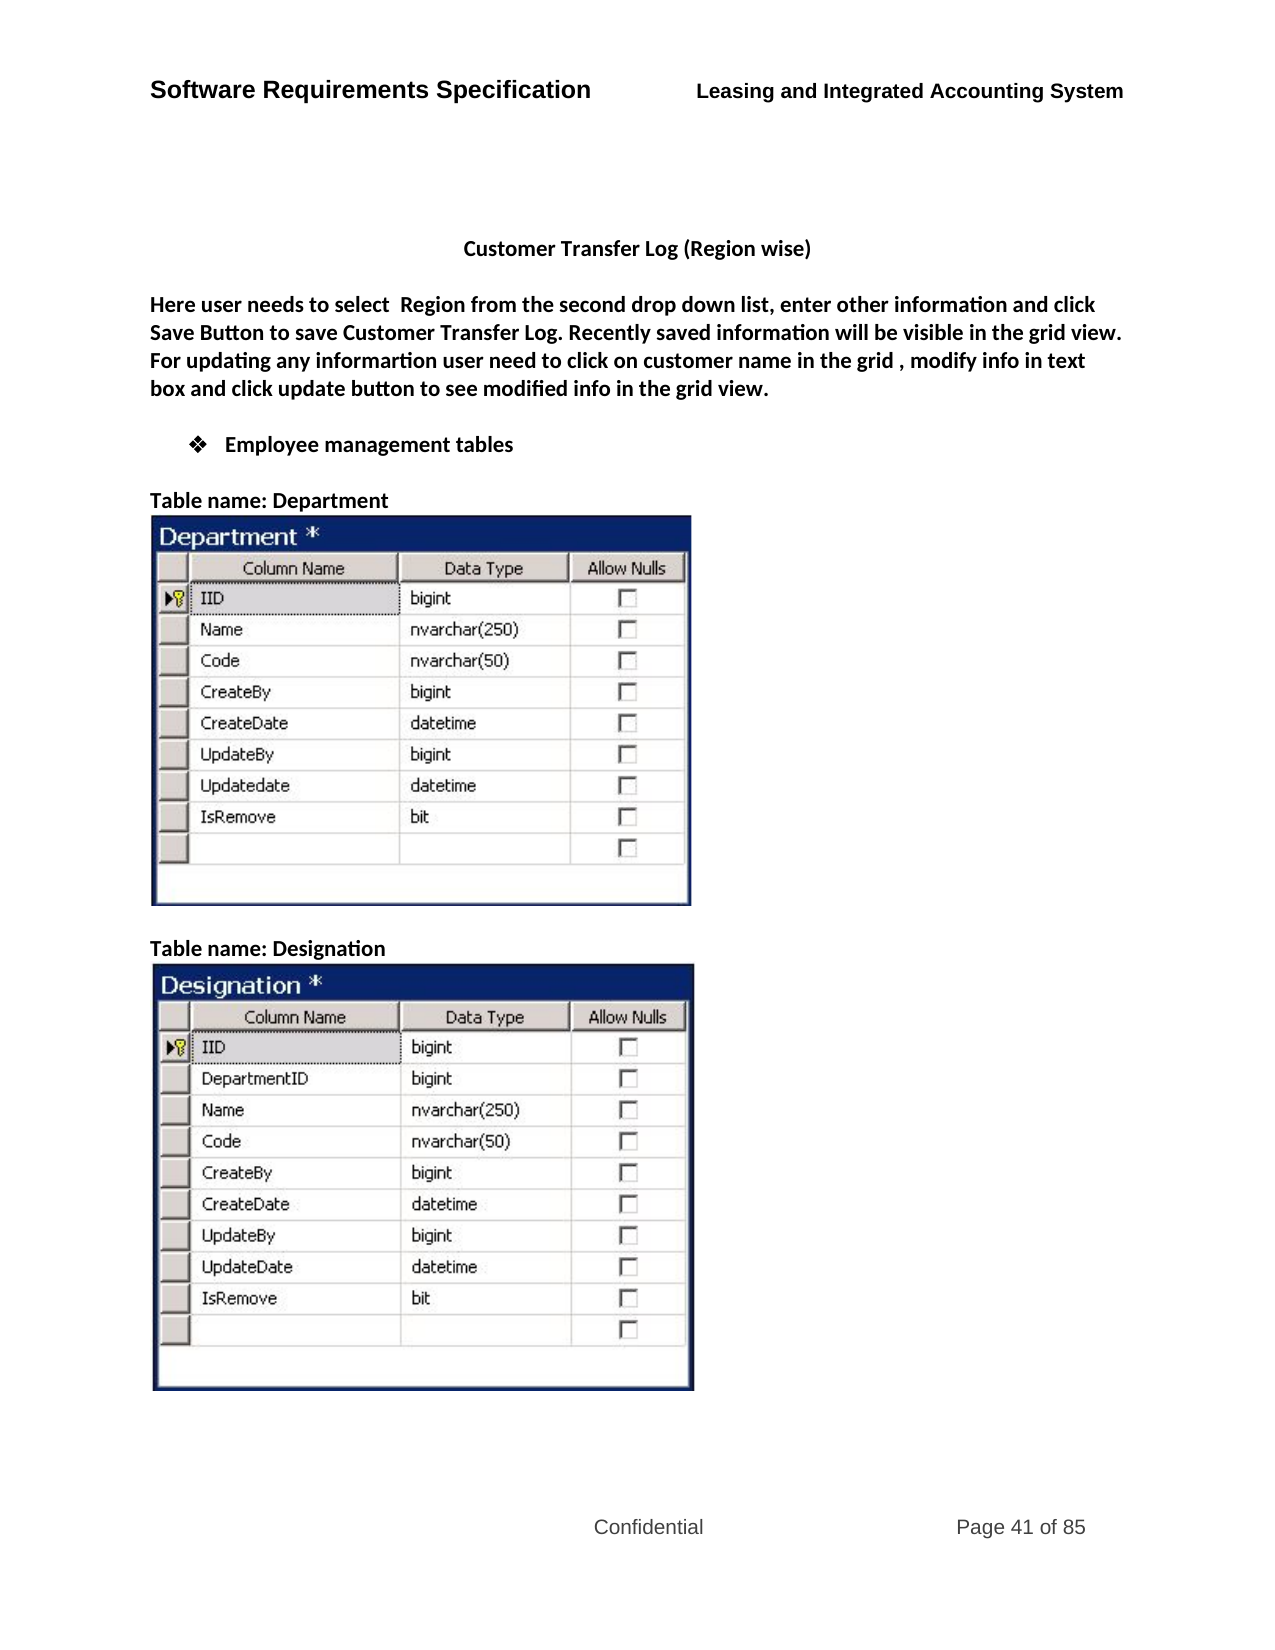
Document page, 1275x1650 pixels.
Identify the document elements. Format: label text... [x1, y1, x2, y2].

text Table name: Department [150, 486, 1125, 514]
picture [150, 514, 692, 906]
text Table name: Designation [150, 934, 1125, 962]
list Employee management tables [187, 430, 1125, 458]
picture [150, 961, 696, 1391]
text Here user needs to select Region from the second drop down list, enter other information and click Save Button to save Customer Transfer Log. Recently saved information will be visible in the grid view. For updating any informartion user need to click on customer name in the grid , modify info in text box and click update button to see modified info in the grid view. [150, 290, 1125, 402]
text Customer Transfer Log (Region wise) [150, 234, 1125, 262]
